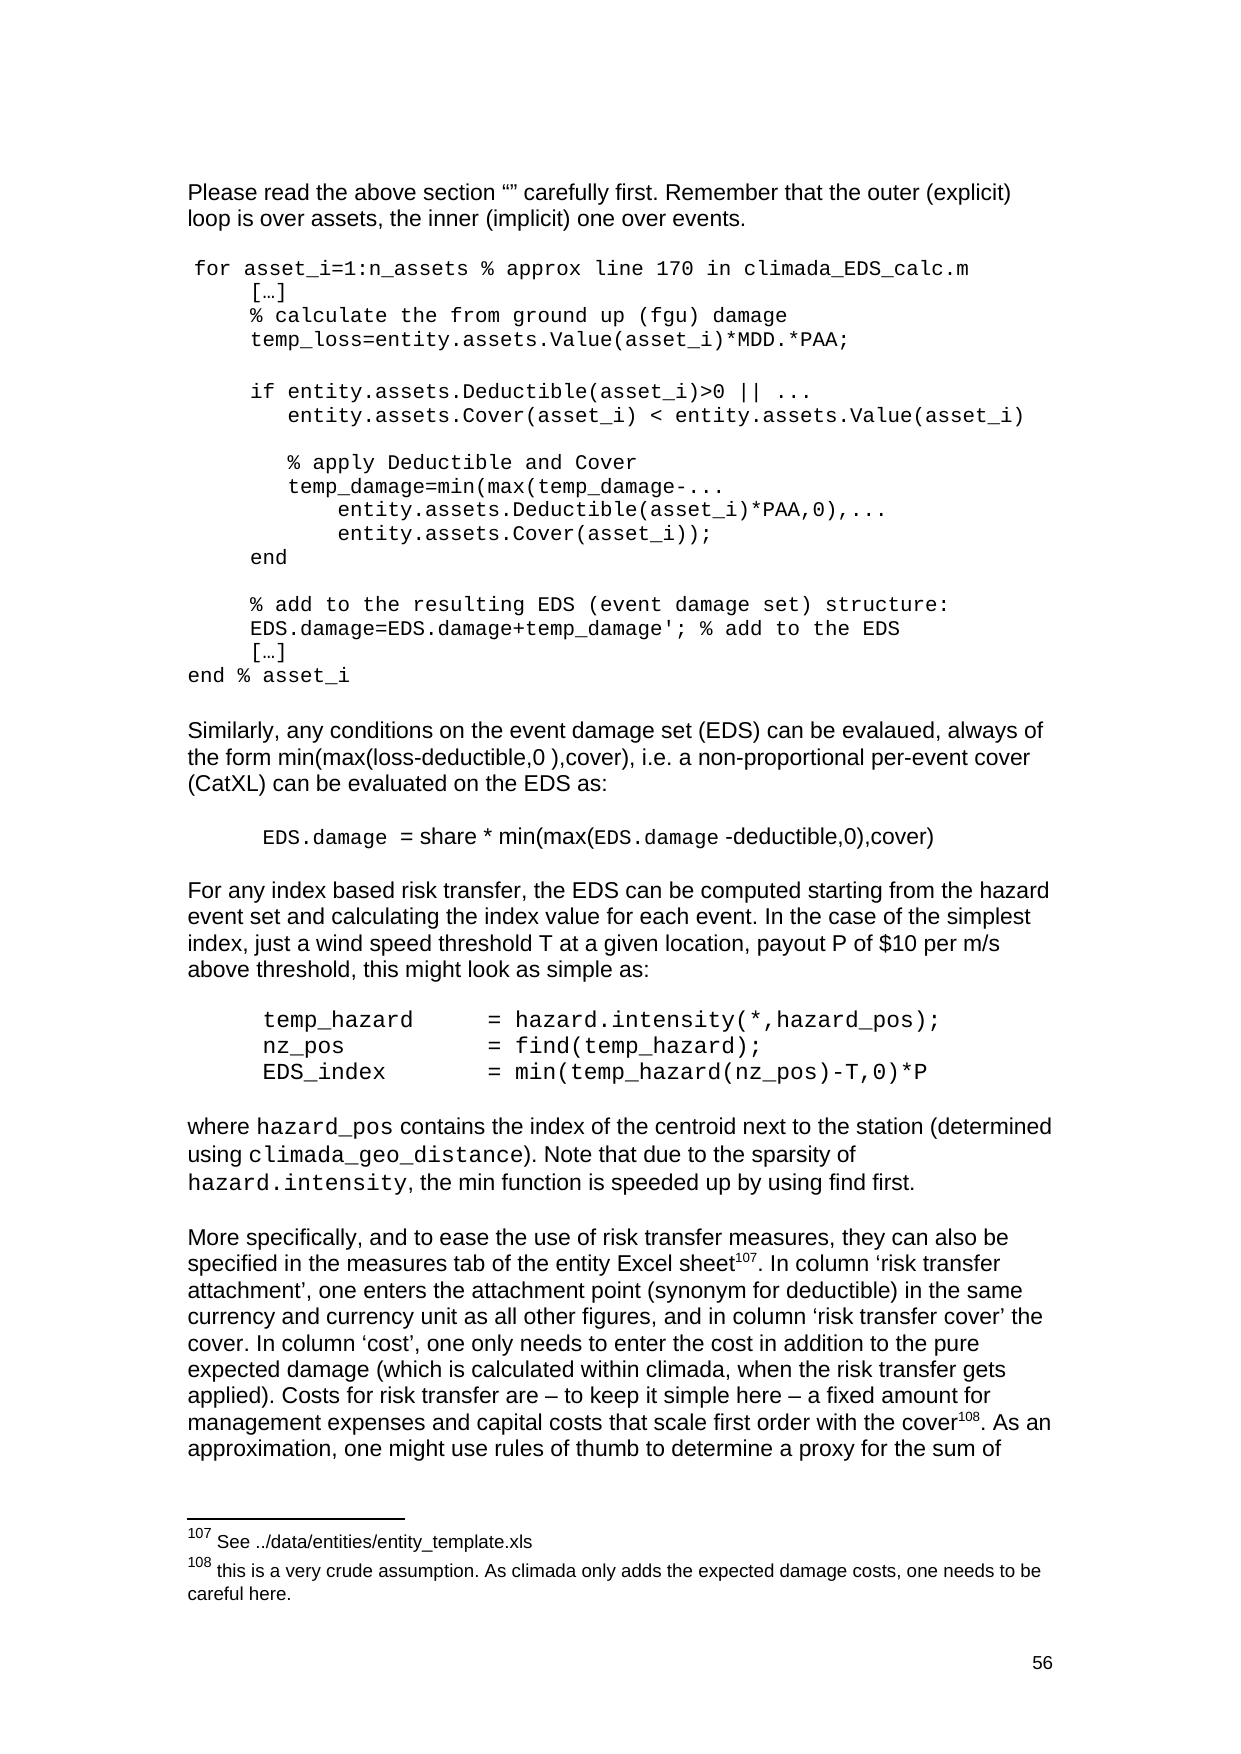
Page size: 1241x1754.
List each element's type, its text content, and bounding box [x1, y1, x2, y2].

text nz_pos = find(temp_hazard); [187, 1034, 1053, 1060]
text end % asset_i [187, 665, 1053, 717]
text end [187, 547, 1053, 570]
text Similarly, any conditions on the event damage set (EDS) can be evalaued, always of the form min(max(loss-deductible,0 ),cover), i.e. a non-proportional per-event cover (CatXL) can be evaluated on the EDS as: [187, 717, 1053, 796]
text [187, 1224, 1053, 1461]
text % add to the resulting EDS (event damage set) structure: [187, 594, 1053, 618]
text […] [187, 641, 1053, 665]
text Please read the above section “” carefully first. Remember that the outer (explicit) loop is over assets, the inner (implicit) one over events. [187, 179, 1053, 231]
text % calculate the from ground up (fgu) damage temp_loss=entity.assets.Value(asset_i)*MDD.*PAA; [187, 305, 1053, 381]
text EDS.damage=EDS.damage+temp_damage'; % add to the EDS [187, 618, 1053, 641]
text % apply Deductible and Cover temp_damage=min(max(temp_damage-... entity.assets.Deductible(asset_i)*PAA,0),... entity.assets.Cover(asset_i)); [187, 428, 1053, 547]
text temp_hazard = hazard.intensity(*,hazard_pos); [187, 1008, 1053, 1034]
text EDS_index = min(temp_hazard(nz_pos)-T,0)*P [187, 1060, 1053, 1086]
text For any index based risk transfer, the EDS can be computed starting from the hazard event set and calculating the index value for each event. In the case of the simplest index, just a wind speed threshold T at a given location, payout P of $10 per m/s above threshold, this might look as simple as: [187, 877, 1053, 982]
text for asset_i=1:n_assets % approx line 170 in climada_EDS_calc.m […] [187, 258, 1053, 305]
text where hazard_pos contains the index of the centroid next to the station (determined using climada_geo_distance). Note that due to the sparsity of hazard.intensity, the min function is speeded up by using find first. [187, 1113, 1053, 1198]
text if entity.assets.Deductible(asset_i)>0 || ... entity.assets.Cover(asset_i) < entity.assets.Value(asset_i) [187, 381, 1053, 428]
text EDS.damage = share * min(max(EDS.damage -deductible,0),cover) [187, 823, 1053, 850]
